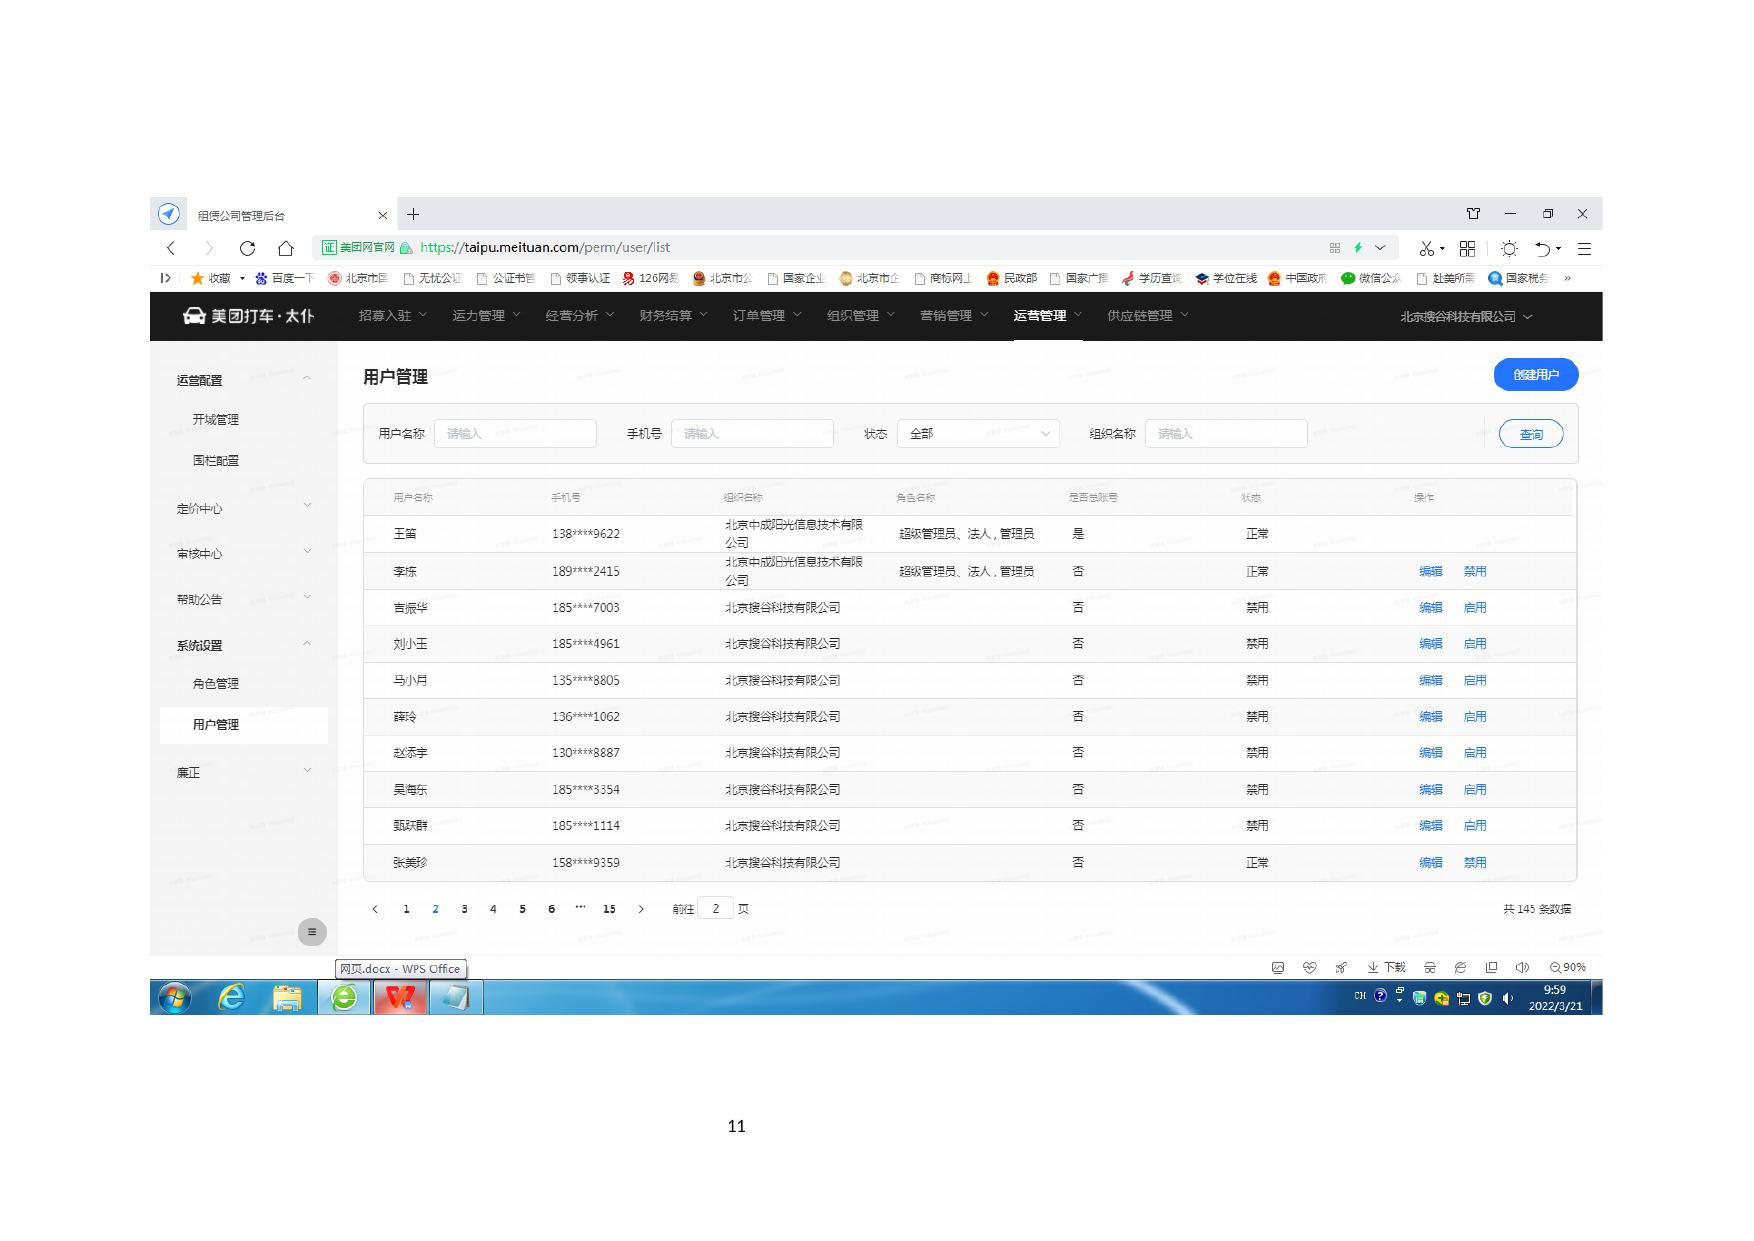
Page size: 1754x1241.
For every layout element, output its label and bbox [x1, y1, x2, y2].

picture [150, 197, 1603, 1015]
